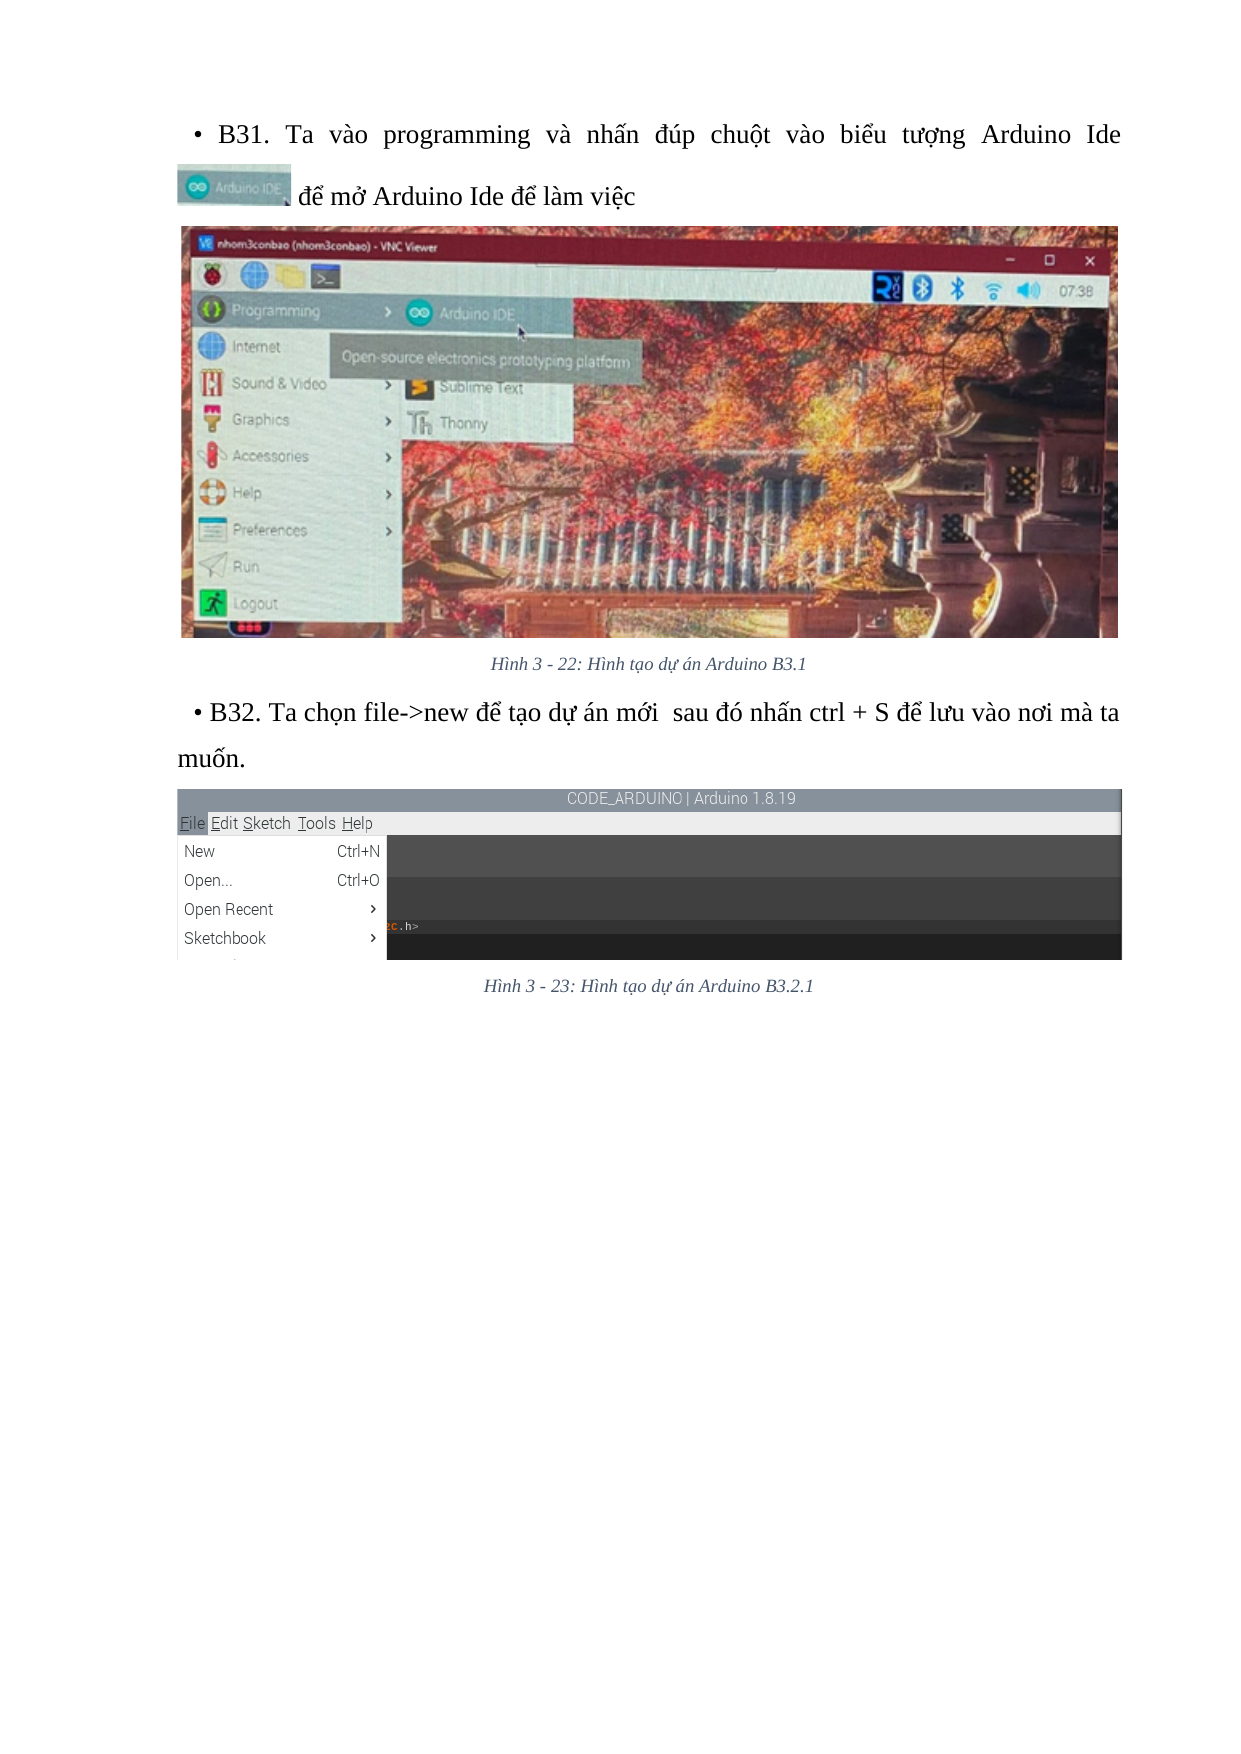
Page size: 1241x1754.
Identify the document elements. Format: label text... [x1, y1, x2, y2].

picture [177, 789, 1123, 960]
text • B31. Ta vào programming và nhấn đúp chuột vào biểu tượng Arduino Ide để mở Arduino Ide để làm việc [177, 118, 1122, 211]
picture [177, 164, 292, 206]
picture [181, 226, 1118, 638]
text • B32. Ta chọn file->new để tạo dự án mới sau đó nhấn ctrl + S để lưu vào nơi mà ta muốn. [177, 696, 1122, 773]
